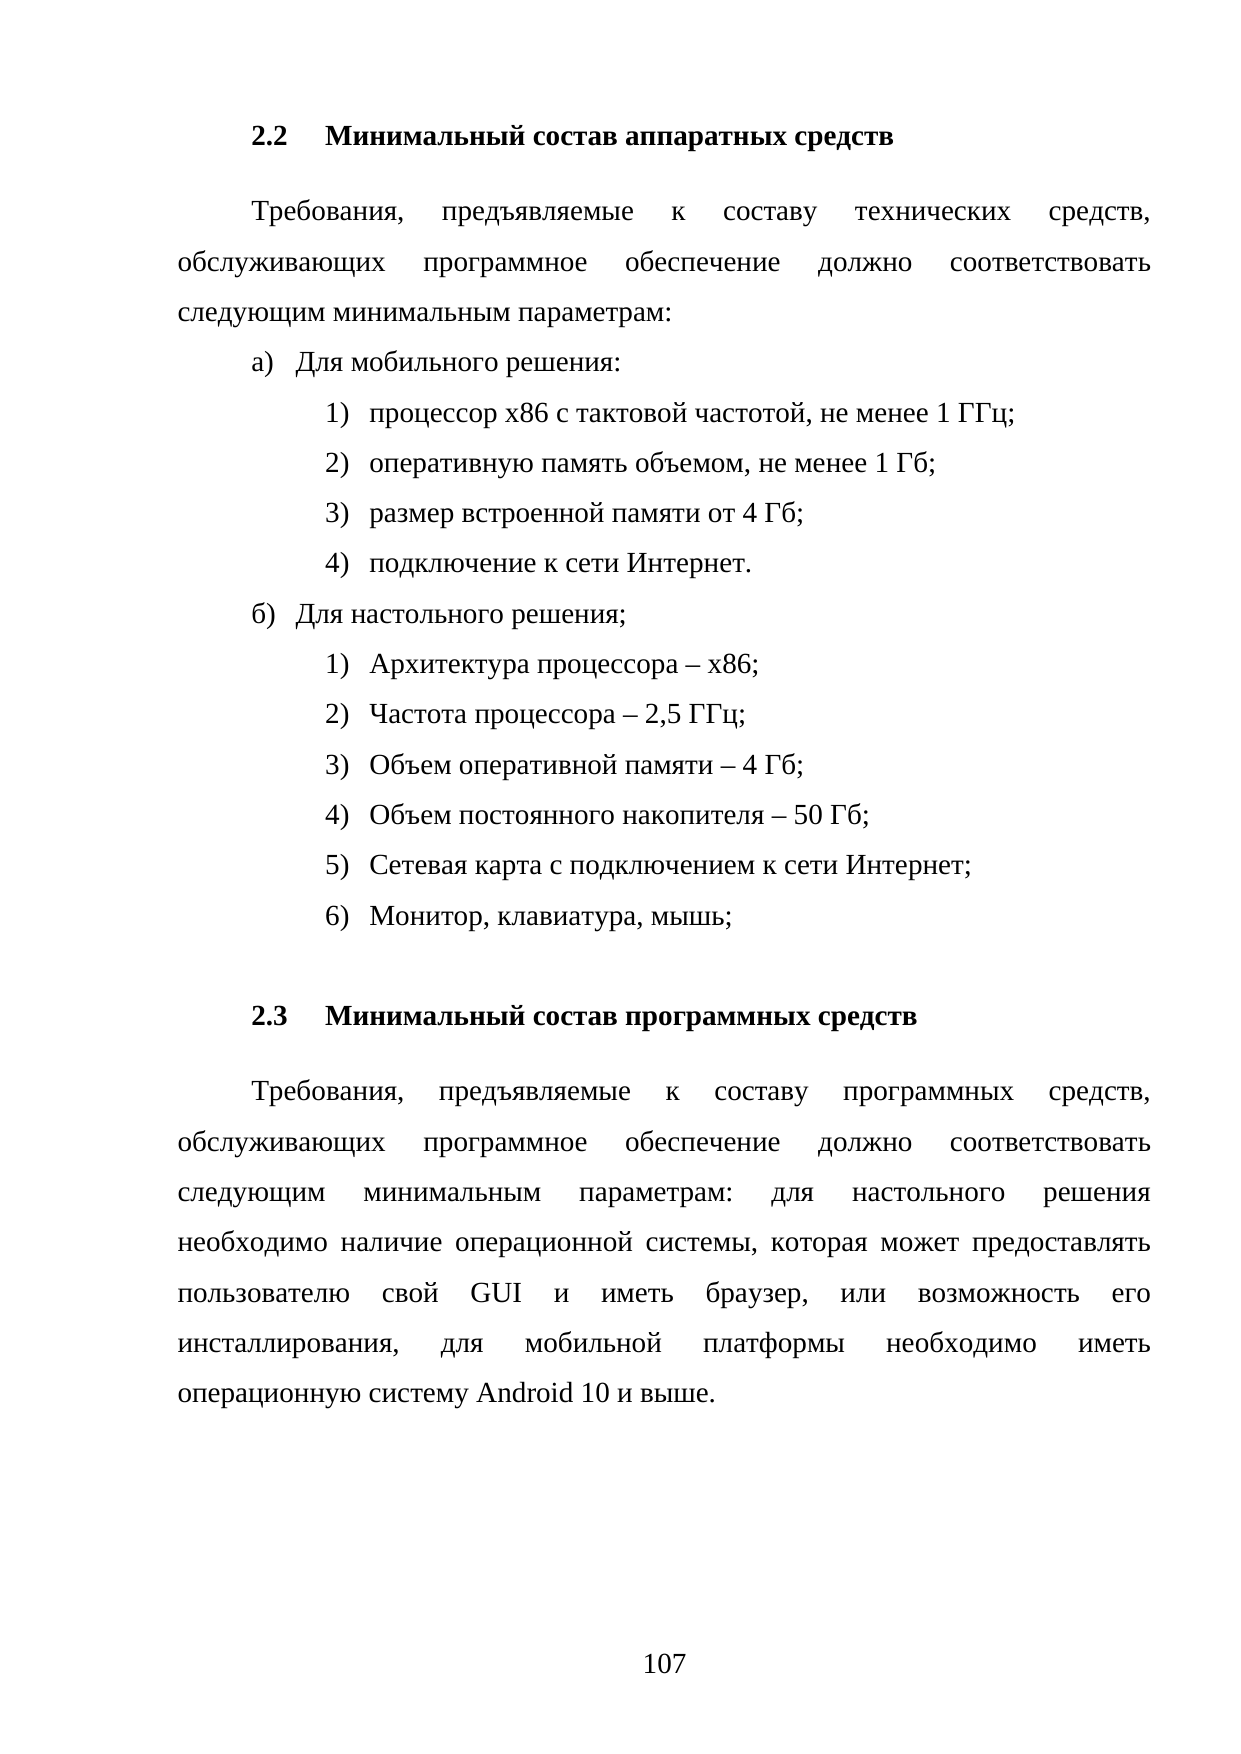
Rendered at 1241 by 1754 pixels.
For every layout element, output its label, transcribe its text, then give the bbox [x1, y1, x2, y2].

list Объем оперативной памяти – 4 Гб; [251, 747, 1152, 780]
list Требования, предъявляемые к составу технических средств, обслуживающих программное обеспечение должно соответствовать следующим минимальным параметрам: [177, 193, 1152, 328]
list Монитор, клавиатура, мышь; [251, 898, 1152, 931]
list Для мобильного решения: [177, 344, 1152, 378]
list Архитектура процессора – x86; [251, 646, 1152, 680]
list Сетевая карта с подключением к сети Интернет; [251, 847, 1152, 881]
list Минимальный состав программных средств [177, 998, 1152, 1032]
list подключение к сети Интернет. [251, 546, 1152, 579]
list Частота процессора – 2,5 ГГц; [251, 697, 1152, 730]
list размер встроенной памяти от 4 Гб; [251, 495, 1152, 529]
list Минимальный состав аппаратных средств [177, 118, 1152, 152]
list процессор x86 с тактовой частотой, не менее 1 ГГц; [251, 395, 1152, 428]
list оперативную память объемом, не менее 1 Гб; [251, 445, 1152, 478]
list Для настольного решения; [177, 596, 1152, 629]
list Объем постоянного накопителя – 50 Гб; [251, 797, 1152, 831]
list Требования, предъявляемые к составу программных средств, обслуживающих программное обеспечение должно соответствовать следующим минимальным параметрам: для настольного решения необходимо наличие операционной системы, которая может предоставлять пользователю свой GUI и иметь браузер, или возможность его инсталлирования, для мобильной платформы необходимо иметь операционную систему Android 10 и выше. [177, 1073, 1152, 1409]
